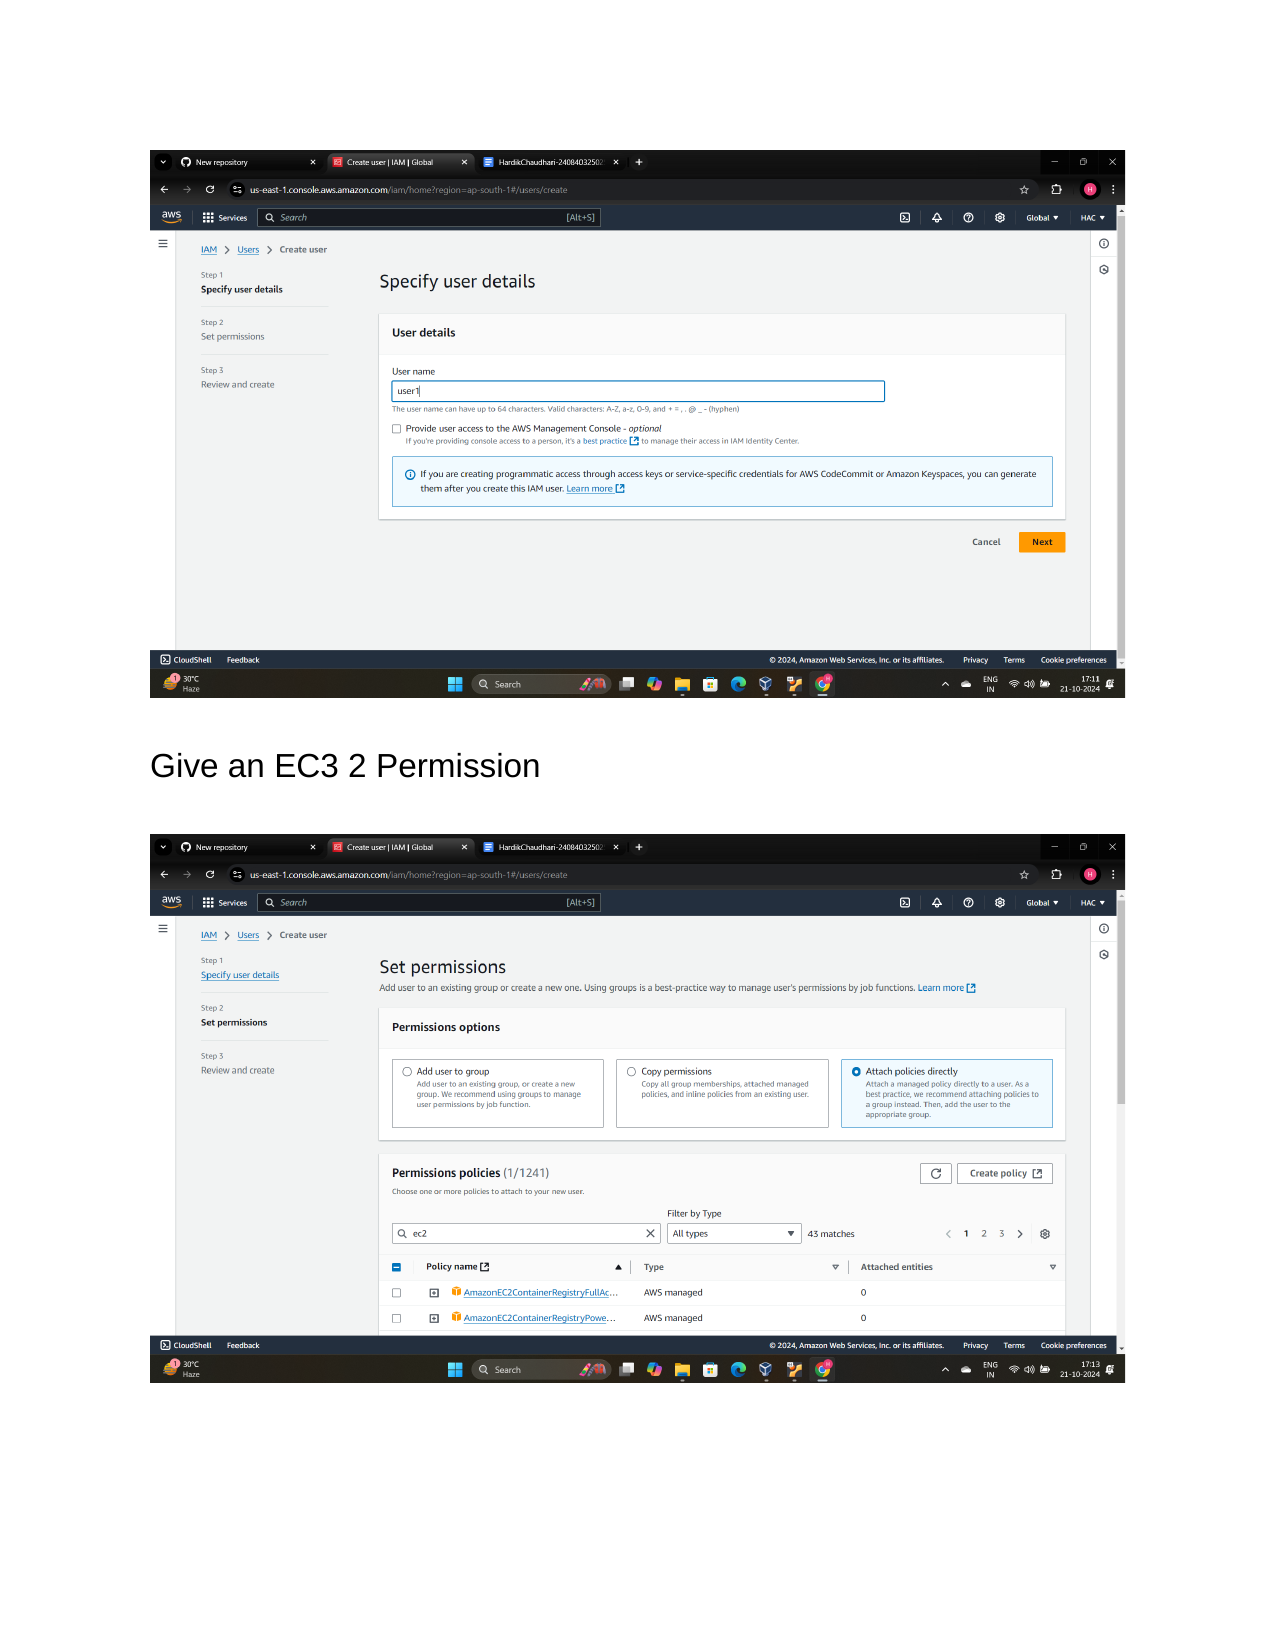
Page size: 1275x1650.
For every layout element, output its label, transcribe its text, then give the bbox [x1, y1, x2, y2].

picture [150, 834, 1125, 1383]
picture [150, 150, 1125, 698]
text Give an EC3 2 Permission [150, 746, 1125, 784]
